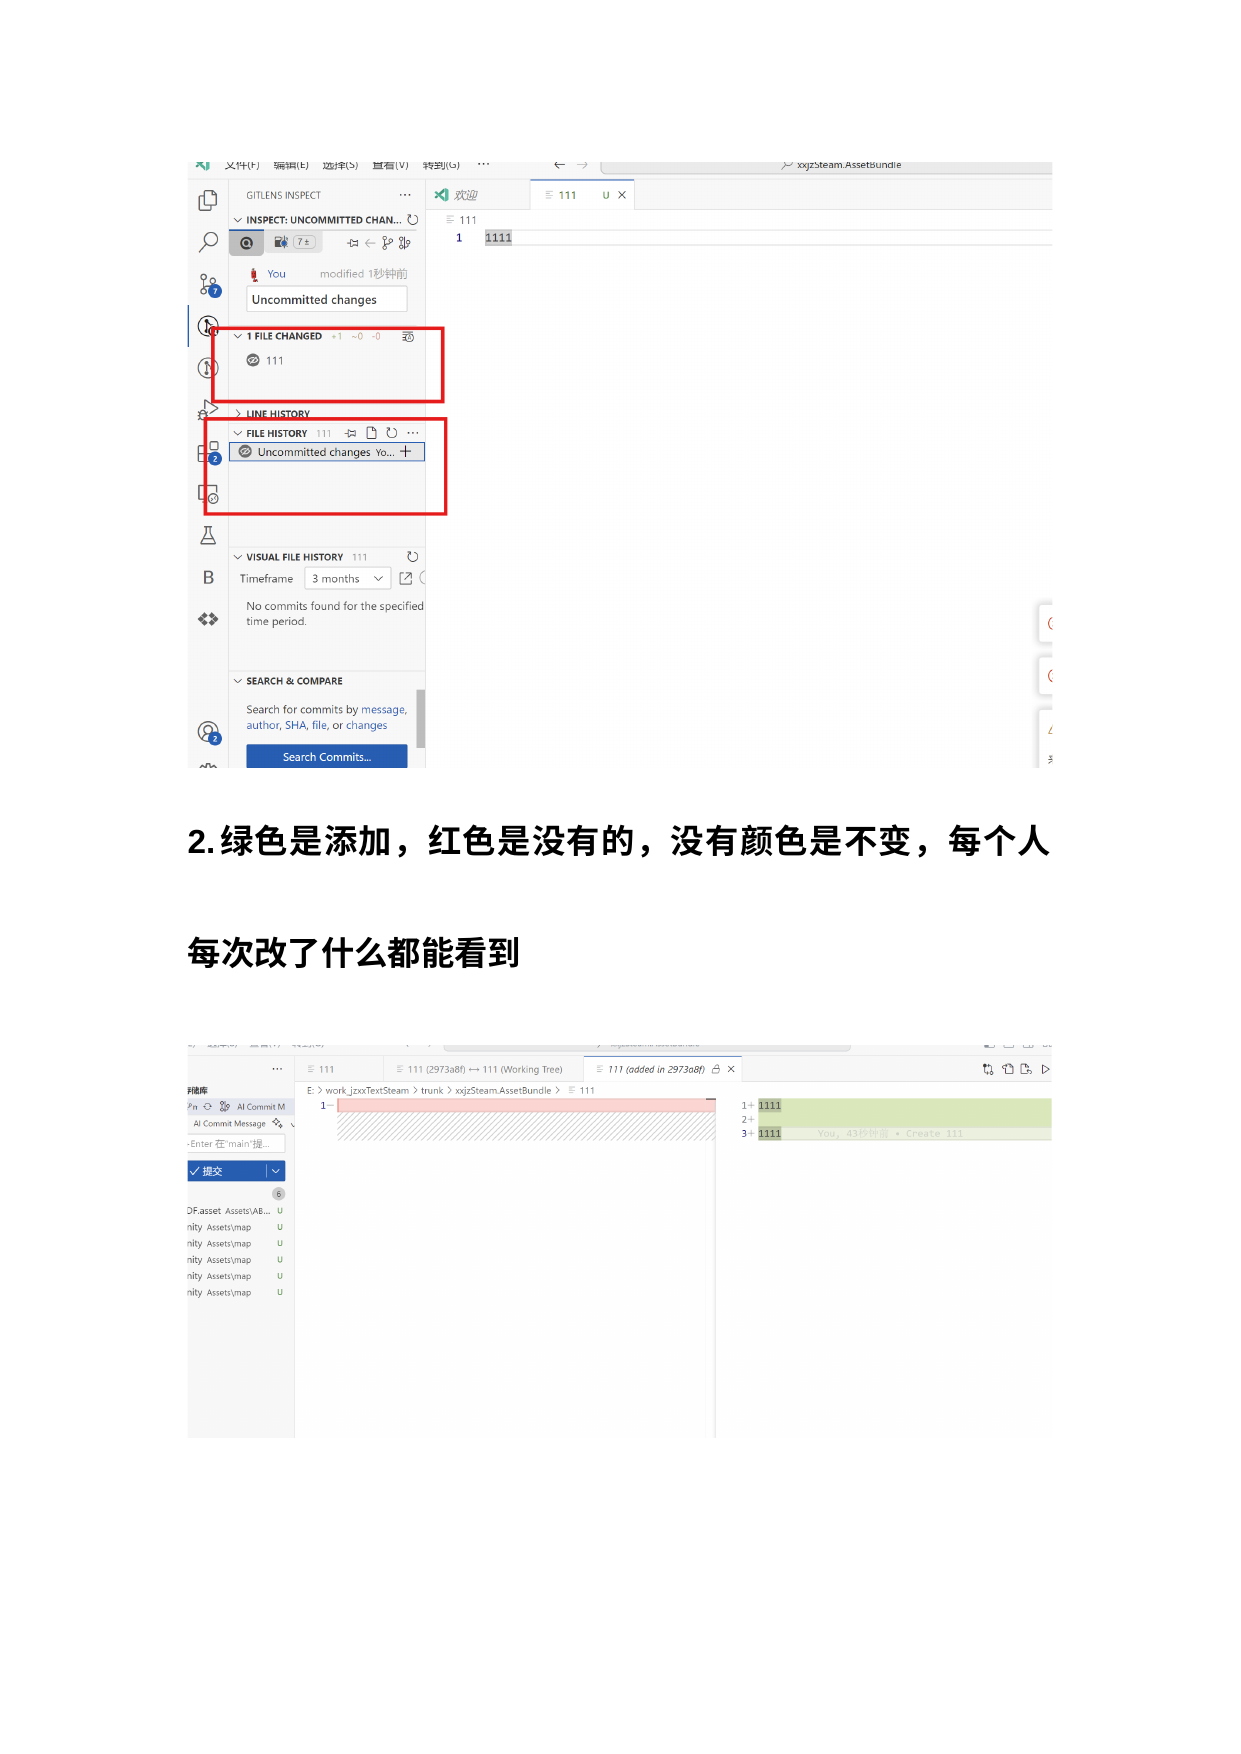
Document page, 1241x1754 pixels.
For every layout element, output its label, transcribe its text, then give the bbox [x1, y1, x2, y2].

subtitle 绿色是添加，红色是没有的，没有颜色是不变，每个人每次改了什么都能看到 [187, 807, 1053, 983]
picture [187, 162, 1053, 768]
picture [187, 1045, 1052, 1438]
